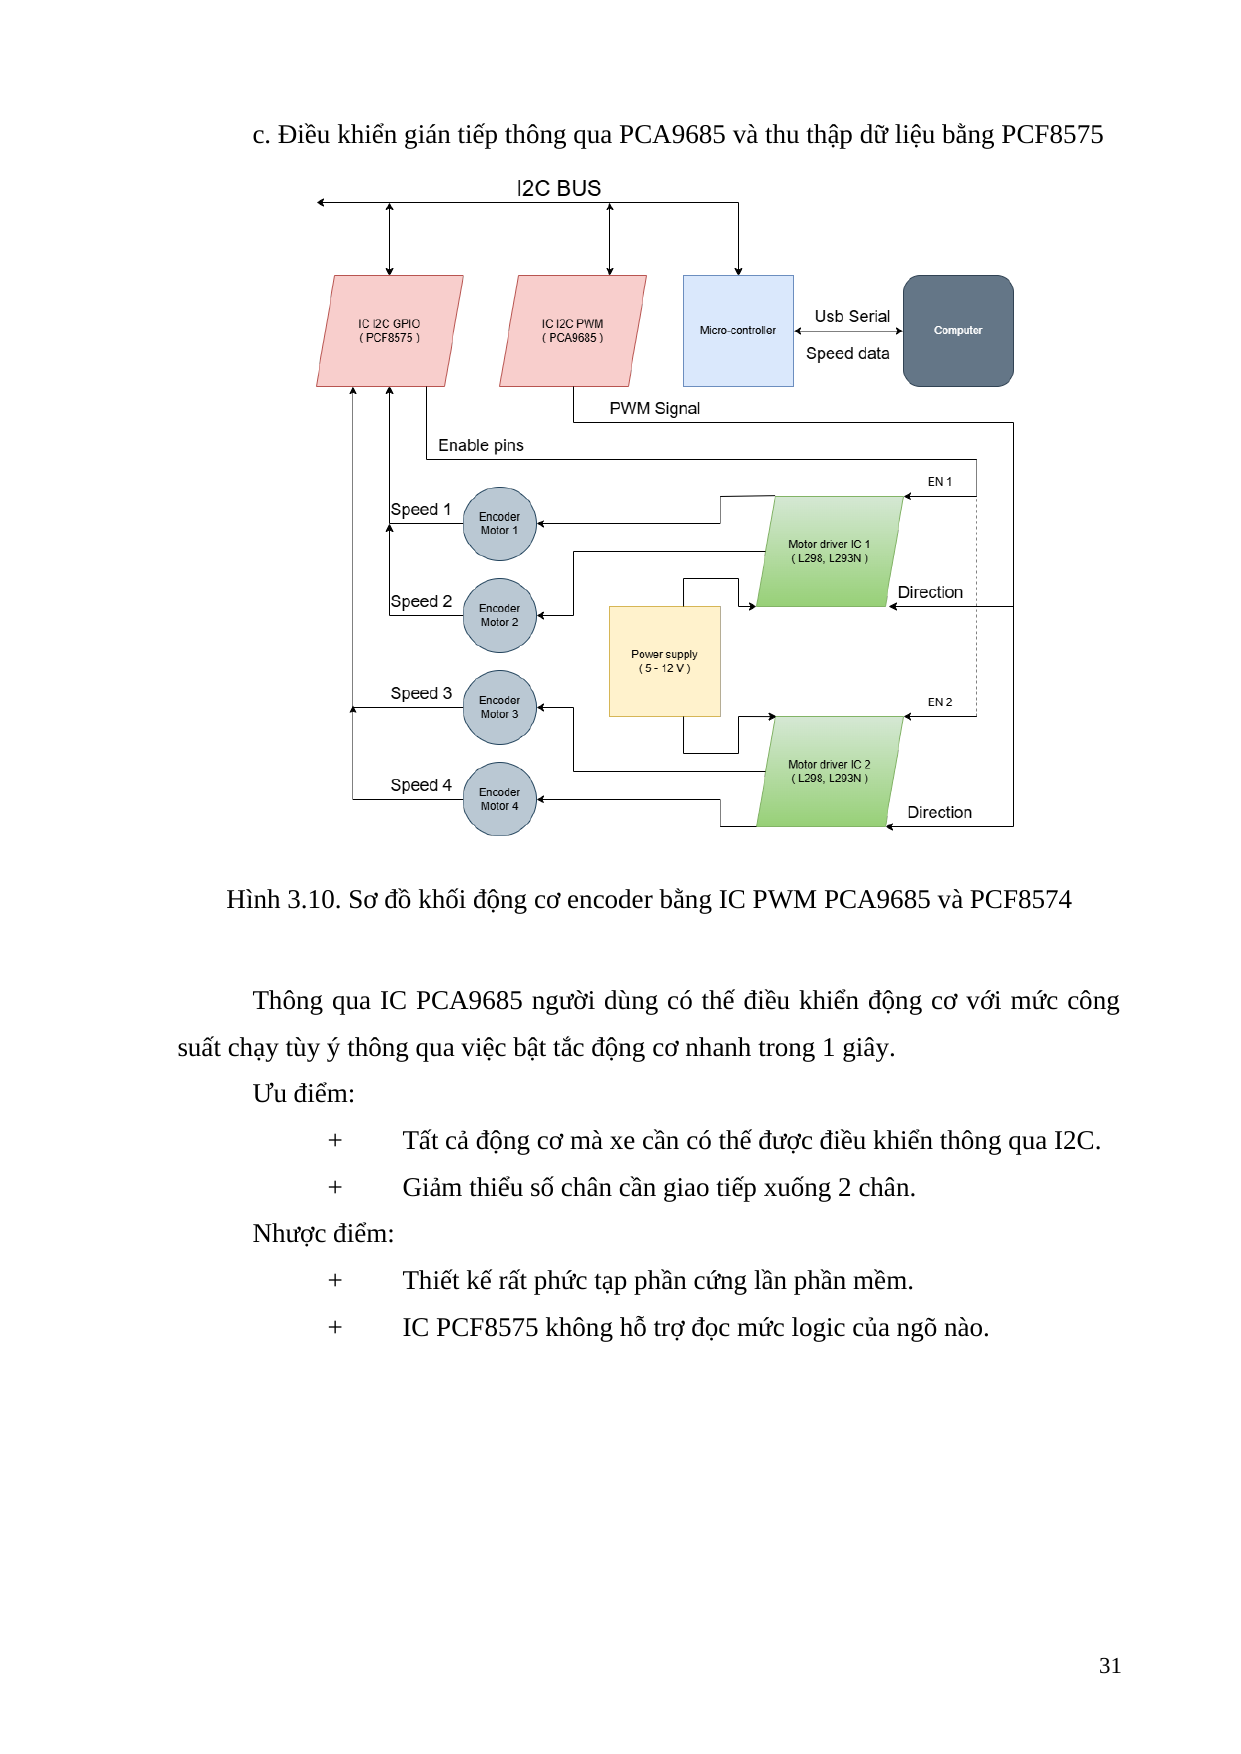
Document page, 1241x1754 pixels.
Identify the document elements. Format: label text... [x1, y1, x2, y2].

text Ưu điểm: [177, 1077, 1122, 1109]
text + Thiết kế rất phức tạp phần cứng lần phần mềm. [177, 1264, 1122, 1295]
text + Tất cả động cơ mà xe cần có thế được điều khiển thông qua I2C. [177, 1124, 1122, 1155]
text + Giảm thiểu số chân cần giao tiếp xuống 2 chân. [177, 1171, 1122, 1202]
text Thông qua IC PCA9685 người dùng có thế điều khiển động cơ với mức công suất chạy tùy ý thông qua việc bật tắc động cơ nhanh trong 1 giây. [177, 984, 1122, 1062]
text + IC PCF8575 không hỗ trợ đọc mức logic của ngõ nào. [177, 1311, 1122, 1342]
picture [308, 174, 1021, 836]
text c. Điều khiển gián tiếp thông qua PCA9685 và thu thập dữ liệu bằng PCF8575 [177, 118, 1122, 150]
text Nhược điểm: [177, 1217, 1122, 1249]
